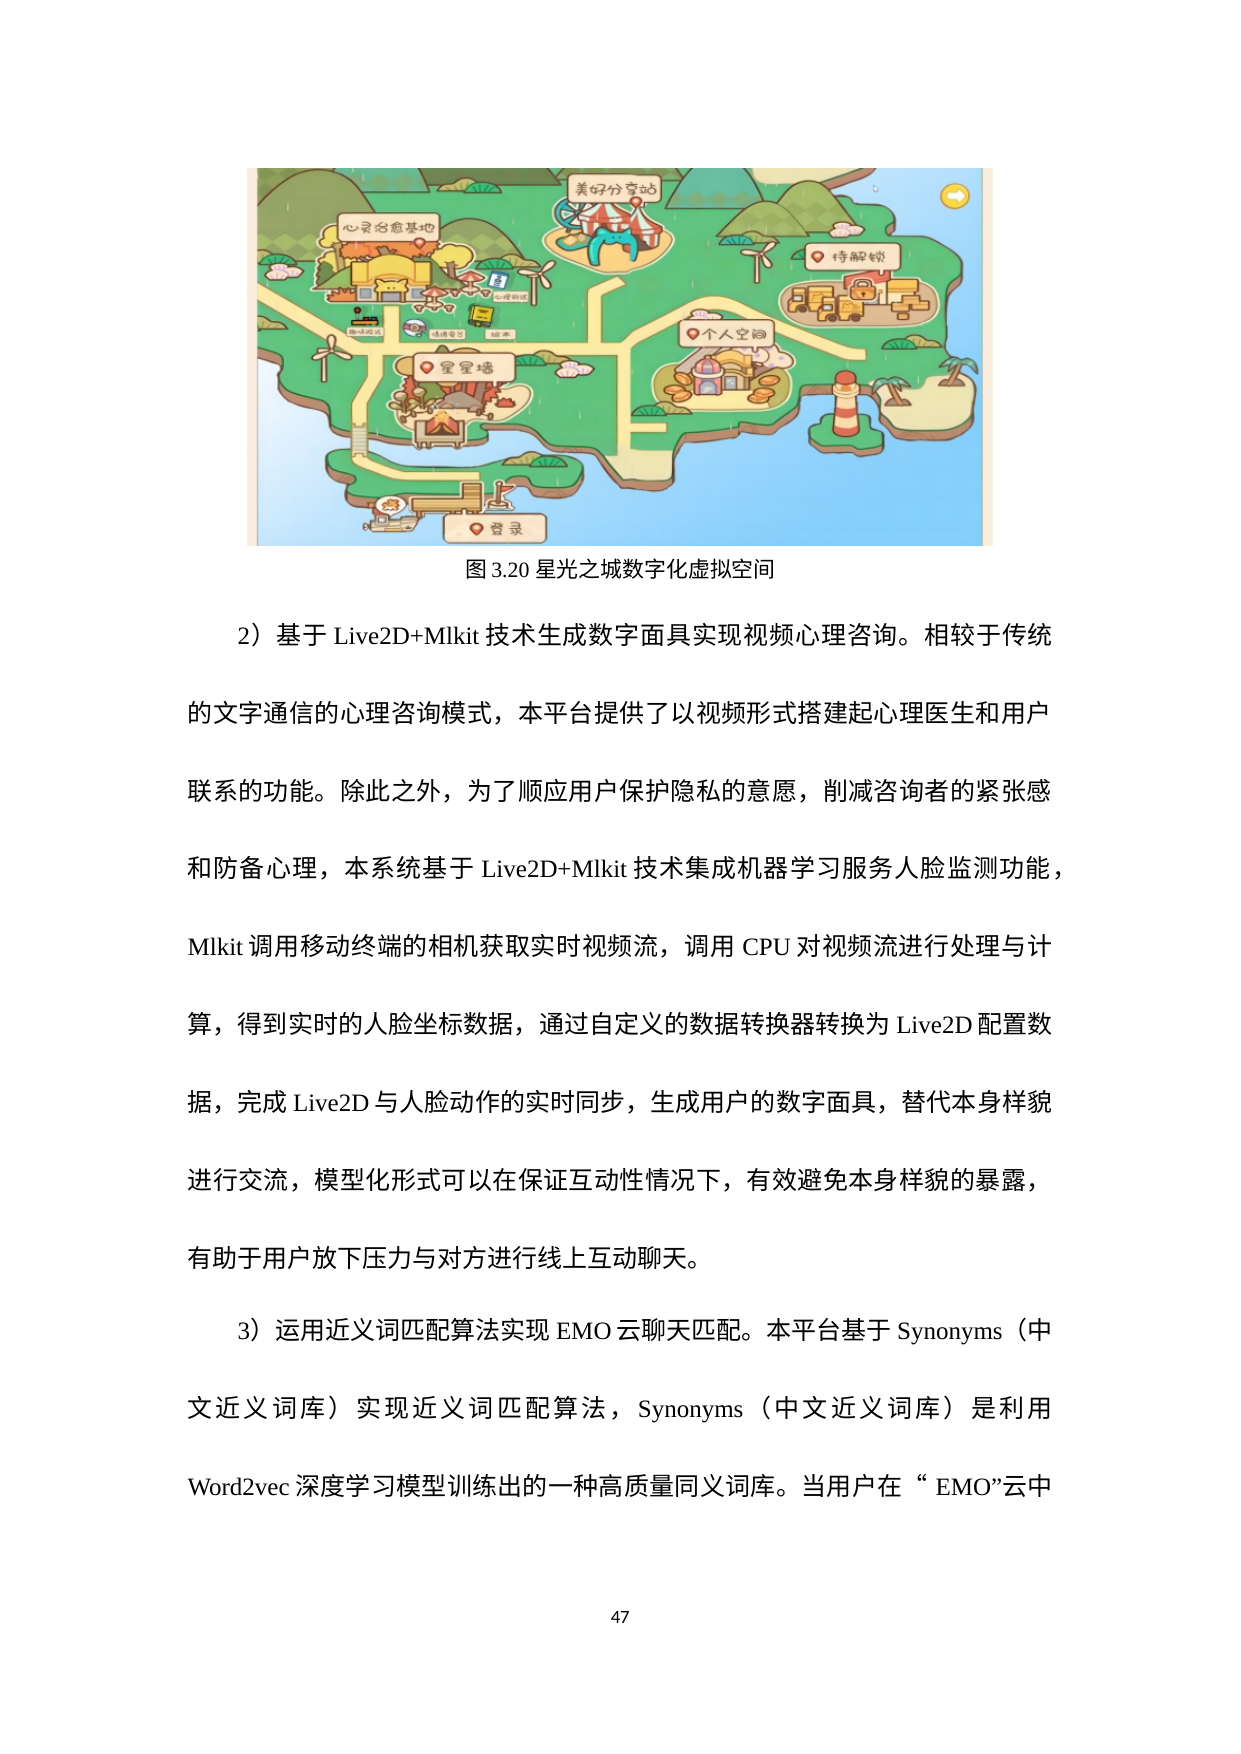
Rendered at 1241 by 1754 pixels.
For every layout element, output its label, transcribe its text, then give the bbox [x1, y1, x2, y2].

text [187, 1296, 1053, 1517]
text 图3.20 星光之城数字化虚拟空间 [187, 552, 1053, 584]
text 2）基于Live2D+Mlkit技术生成数字面具实现视频心理咨询。相较于传统的文字通信的心理咨询模式，本平台提供了以视频形式搭建起心理医生和用户联系的功能。除此之外，为了顺应用户保护隐私的意愿，削减咨询者的紧张感和防备心理，本系统基于Live2D+Mlkit技术集成机器学习服务人脸监测功能，Mlkit调用移动终端的相机获取实时视频流，调用CPU对视频流进行处理与计算，得到实时的人脸坐标数据，通过自定义的数据转换器转换为Live2D配置数据，完成Live2D与人脸动作的实时同步，生成用户的数字面具，替代本身样貌进行交流，模型化形式可以在保证互动性情况下，有效避免本身样貌的暴露，有助于用户放下压力与对方进行线上互动聊天。 [187, 601, 1053, 1289]
picture [247, 168, 994, 546]
